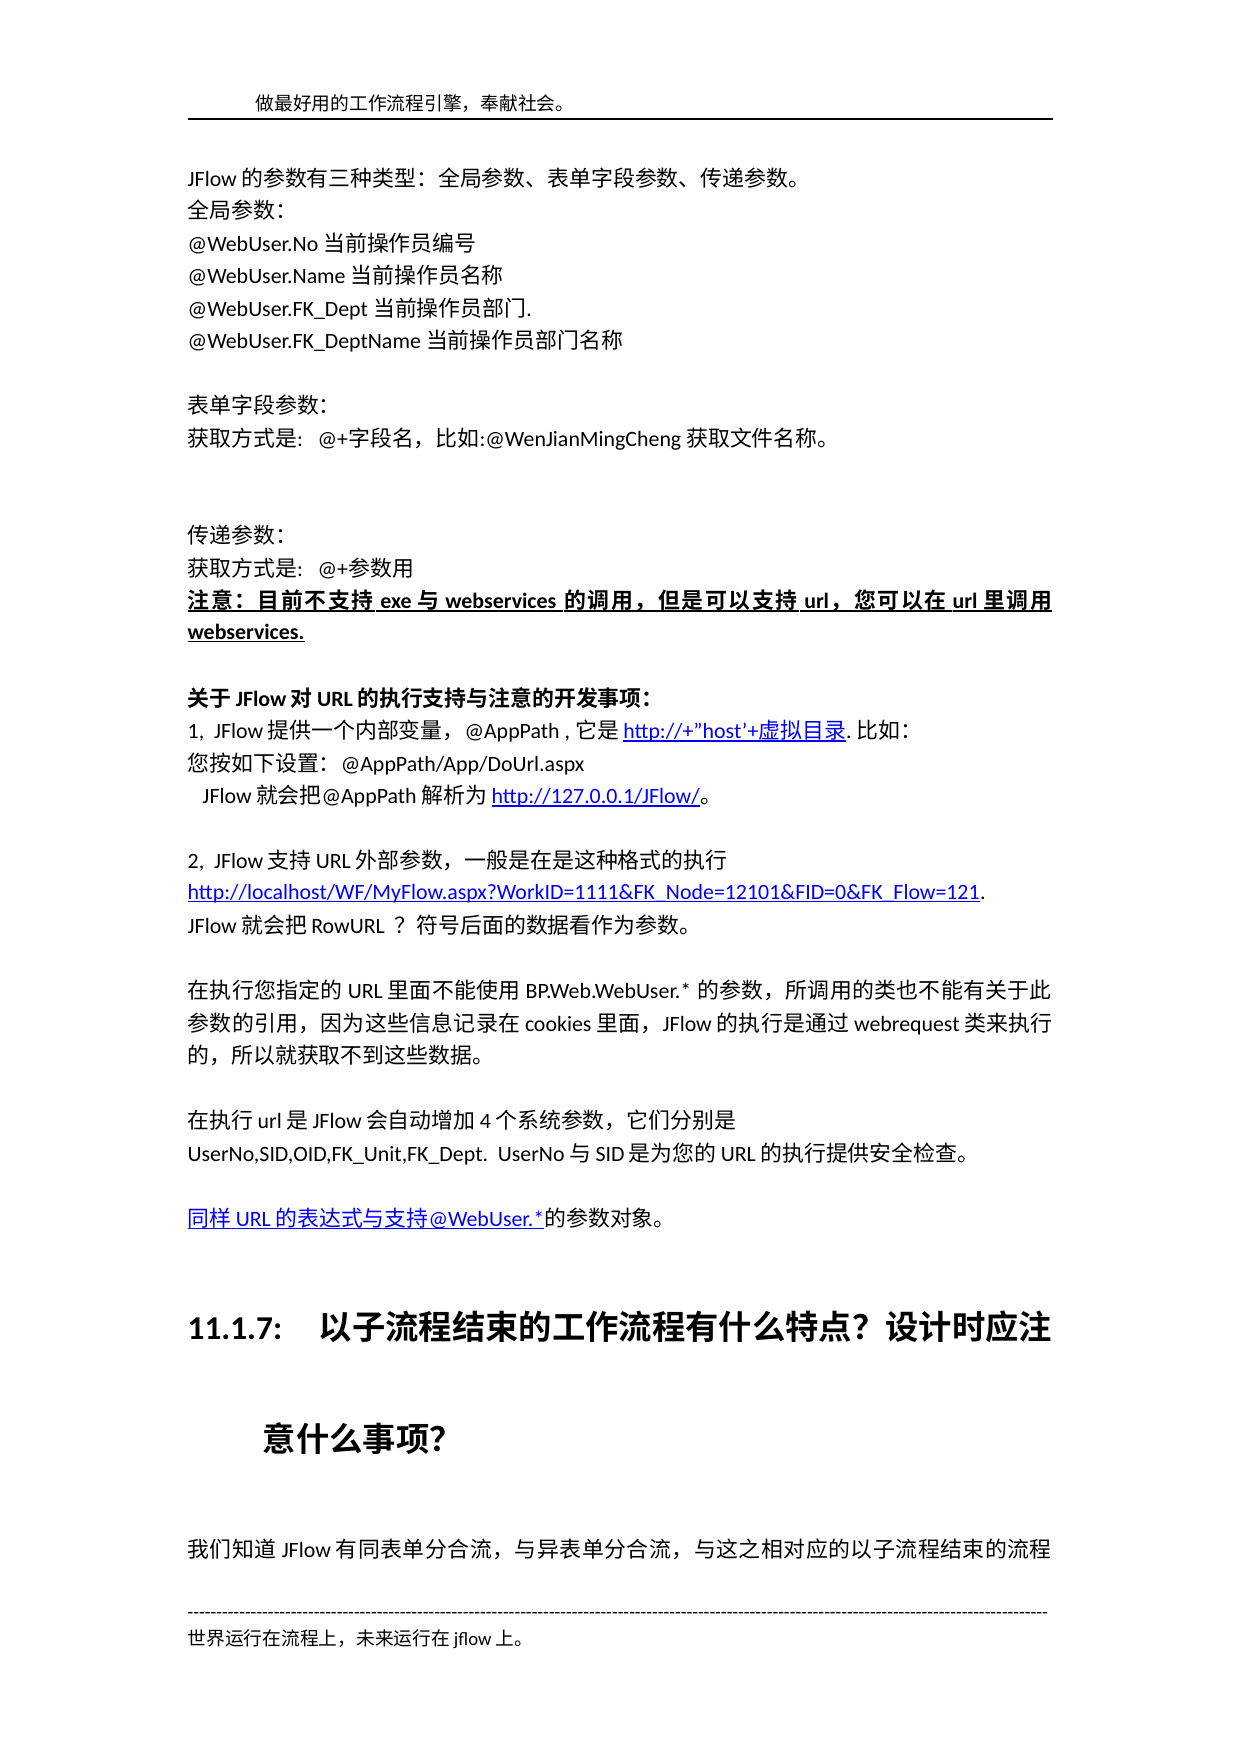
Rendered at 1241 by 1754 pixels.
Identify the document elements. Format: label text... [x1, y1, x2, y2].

text http://localhost/WF/MyFlow.aspx?WorkID=1111&FK_Node=12101&FID=0&FK_Flow=121. [187, 875, 1053, 908]
text 表单字段参数： [187, 388, 1053, 420]
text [187, 1532, 1053, 1564]
text @WebUser.No 当前操作员编号 [187, 225, 1053, 258]
text 1, JFlow提供一个内部变量，@AppPath , 它是http://+”host’+虚拟目录. 比如： [187, 713, 1053, 745]
text 获取方式是: @+参数用 [187, 550, 1053, 583]
subtitle 以子流程结束的工作流程有什么特点？设计时应注意什么事项？ [187, 1292, 1053, 1470]
text 在执行url是JFlow会自动增加4个系统参数，它们分别是 UserNo,SID,OID,FK_Unit,FK_Dept. UserNo与SID是为您的URL的执行提供安全检查。 [187, 1103, 1053, 1168]
text @WebUser.FK_Dept 当前操作员部门. [187, 290, 1053, 323]
text JFlow就会把RowURL ？符号后面的数据看作为参数。 [187, 908, 1053, 940]
text 您按如下设置：@AppPath/App/DoUrl.aspx [187, 745, 1053, 778]
text 关于JFlow对URL的执行支持与注意的开发事项： [187, 680, 1053, 713]
text 全局参数： [187, 193, 1053, 225]
text @WebUser.Name 当前操作员名称 [187, 258, 1053, 290]
text JFlow的参数有三种类型：全局参数、表单字段参数、传递参数。 [187, 160, 1053, 193]
text 注意：目前不支持exe与webservices 的调用，但是可以支持url，您可以在url里调用webservices. [187, 583, 1053, 648]
text 2, JFlow支持URL外部参数，一般是在是这种格式的执行 [187, 843, 1053, 875]
text @WebUser.FK_DeptName 当前操作员部门名称 [187, 323, 1053, 355]
text JFlow就会把@AppPath解析为 http://127.0.0.1/JFlow/。 [187, 778, 1053, 843]
text 获取方式是: @+字段名，比如:@WenJianMingCheng 获取文件名称。 [187, 420, 1053, 453]
text 同样URL的表达式与支持@WebUser.*的参数对象。 [187, 1200, 1053, 1233]
text 在执行您指定的URL里面不能使用BP.Web.WebUser.* 的参数，所调用的类也不能有关于此参数的引用，因为这些信息记录在cookies里面，JFlow的执行是通过webrequest类来执行的，所以就获取不到这些数据。 [187, 973, 1053, 1070]
text 传递参数： [187, 518, 1053, 550]
